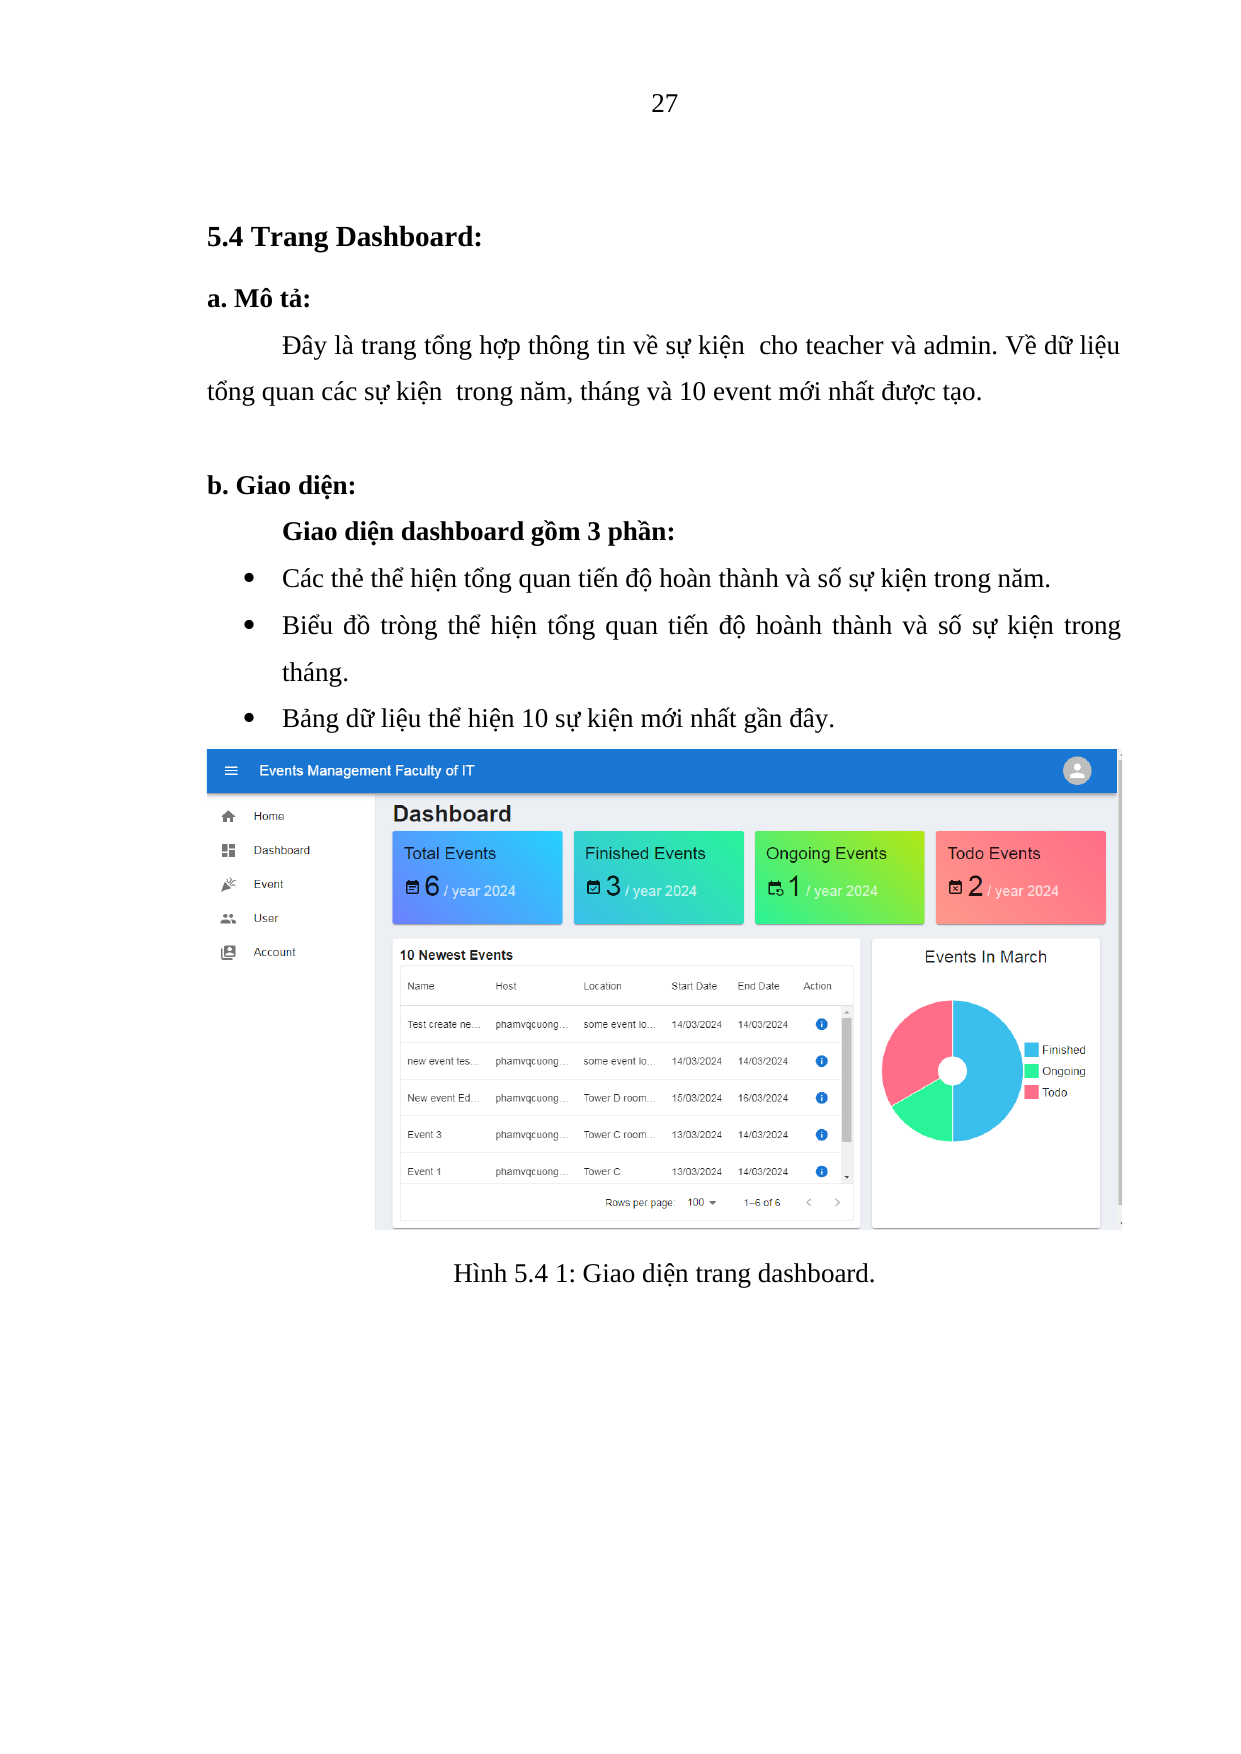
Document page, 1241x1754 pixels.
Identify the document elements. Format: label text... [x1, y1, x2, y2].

picture [206, 749, 1123, 1230]
text b. Giao diện: [207, 469, 1122, 500]
text Hình 5.4 1: Giao diện trang dashboard. [207, 1257, 1122, 1288]
list Các thẻ thể hiện tổng quan tiến độ hoàn thành và số sự kiện trong năm. [244, 562, 1122, 593]
list Bảng dữ liệu thể hiện 10 sự kiện mới nhất gần đây. [244, 702, 1122, 734]
list Biểu đồ tròng thể hiện tổng quan tiến độ hoành thành và số sự kiện trong tháng. [244, 609, 1122, 687]
subtitle Trang Dashboard: [207, 219, 1122, 253]
text Đây là trang tổng hợp thông tin về sự kiện cho teacher và admin. Về dữ liệu tổng quan các sự kiện trong năm, tháng và 10 event mới nhất được tạo. [207, 329, 1122, 407]
text Giao diện dashboard gồm 3 phần: [207, 515, 1122, 547]
text a. Mô tả: [207, 282, 1122, 313]
